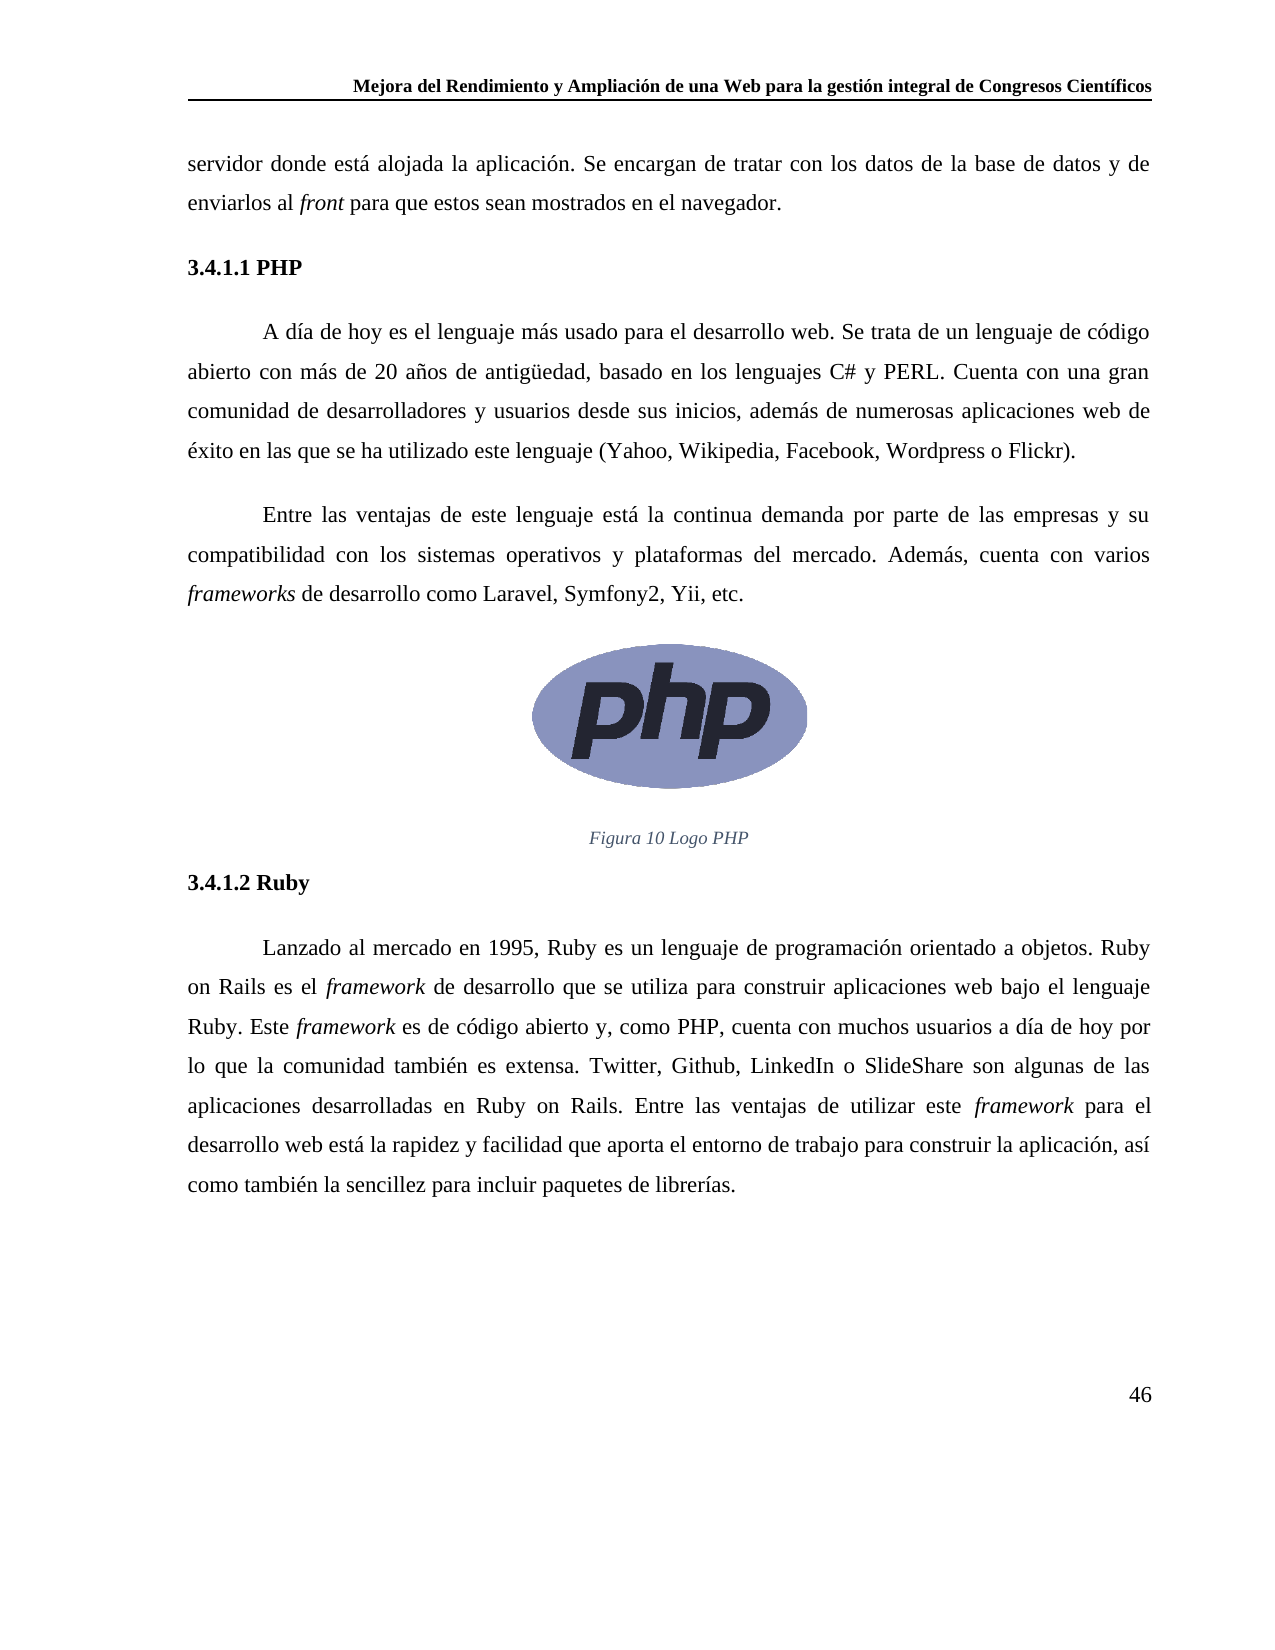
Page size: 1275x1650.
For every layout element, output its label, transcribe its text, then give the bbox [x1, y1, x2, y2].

text Lanzado al mercado en 1995, Ruby es un lenguaje de programación orientado a objetos. Ruby on Rails es el framework de desarrollo que se utiliza para construir aplicaciones web bajo el lenguaje Ruby. Este framework es de código abierto y, como PHP, cuenta con muchos usuarios a día de hoy por lo que la comunidad también es extensa. Twitter, Github, LinkedIn o SlideShare son algunas de las aplicaciones desarrolladas en Ruby on Rails. Entre las ventajas de utilizar este framework para el desarrollo web está la rapidez y facilidad que aporta el entorno de trabajo para construir la aplicación, así como también la sencillez para incluir paquetes de librerías. [187, 934, 1152, 1197]
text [187, 150, 1152, 216]
text Entre las ventajas de este lenguaje está la continua demanda por parte de las empresas y su compatibilidad con los sistemas operativos y plataformas del mercado. Además, cuenta con varios frameworks de desarrollo como Laravel, Symfony2, Yii, etc. [187, 501, 1152, 607]
picture [532, 644, 808, 789]
text 3.4.1.2 Ruby [187, 869, 1152, 896]
text A día de hoy es el lenguaje más usado para el desarrollo web. Se trata de un lenguaje de código abierto con más de 20 años de antigüedad, basado en los lenguajes C# y PERL. Cuenta con una gran comunidad de desarrolladores y usuarios desde sus inicios, además de numerosas aplicaciones web de éxito en las que se ha utilizado este lenguaje (Yahoo, Wikipedia, Facebook, Wordpress o Flickr). [187, 318, 1152, 463]
text 3.4.1.1 PHP [187, 254, 1152, 280]
